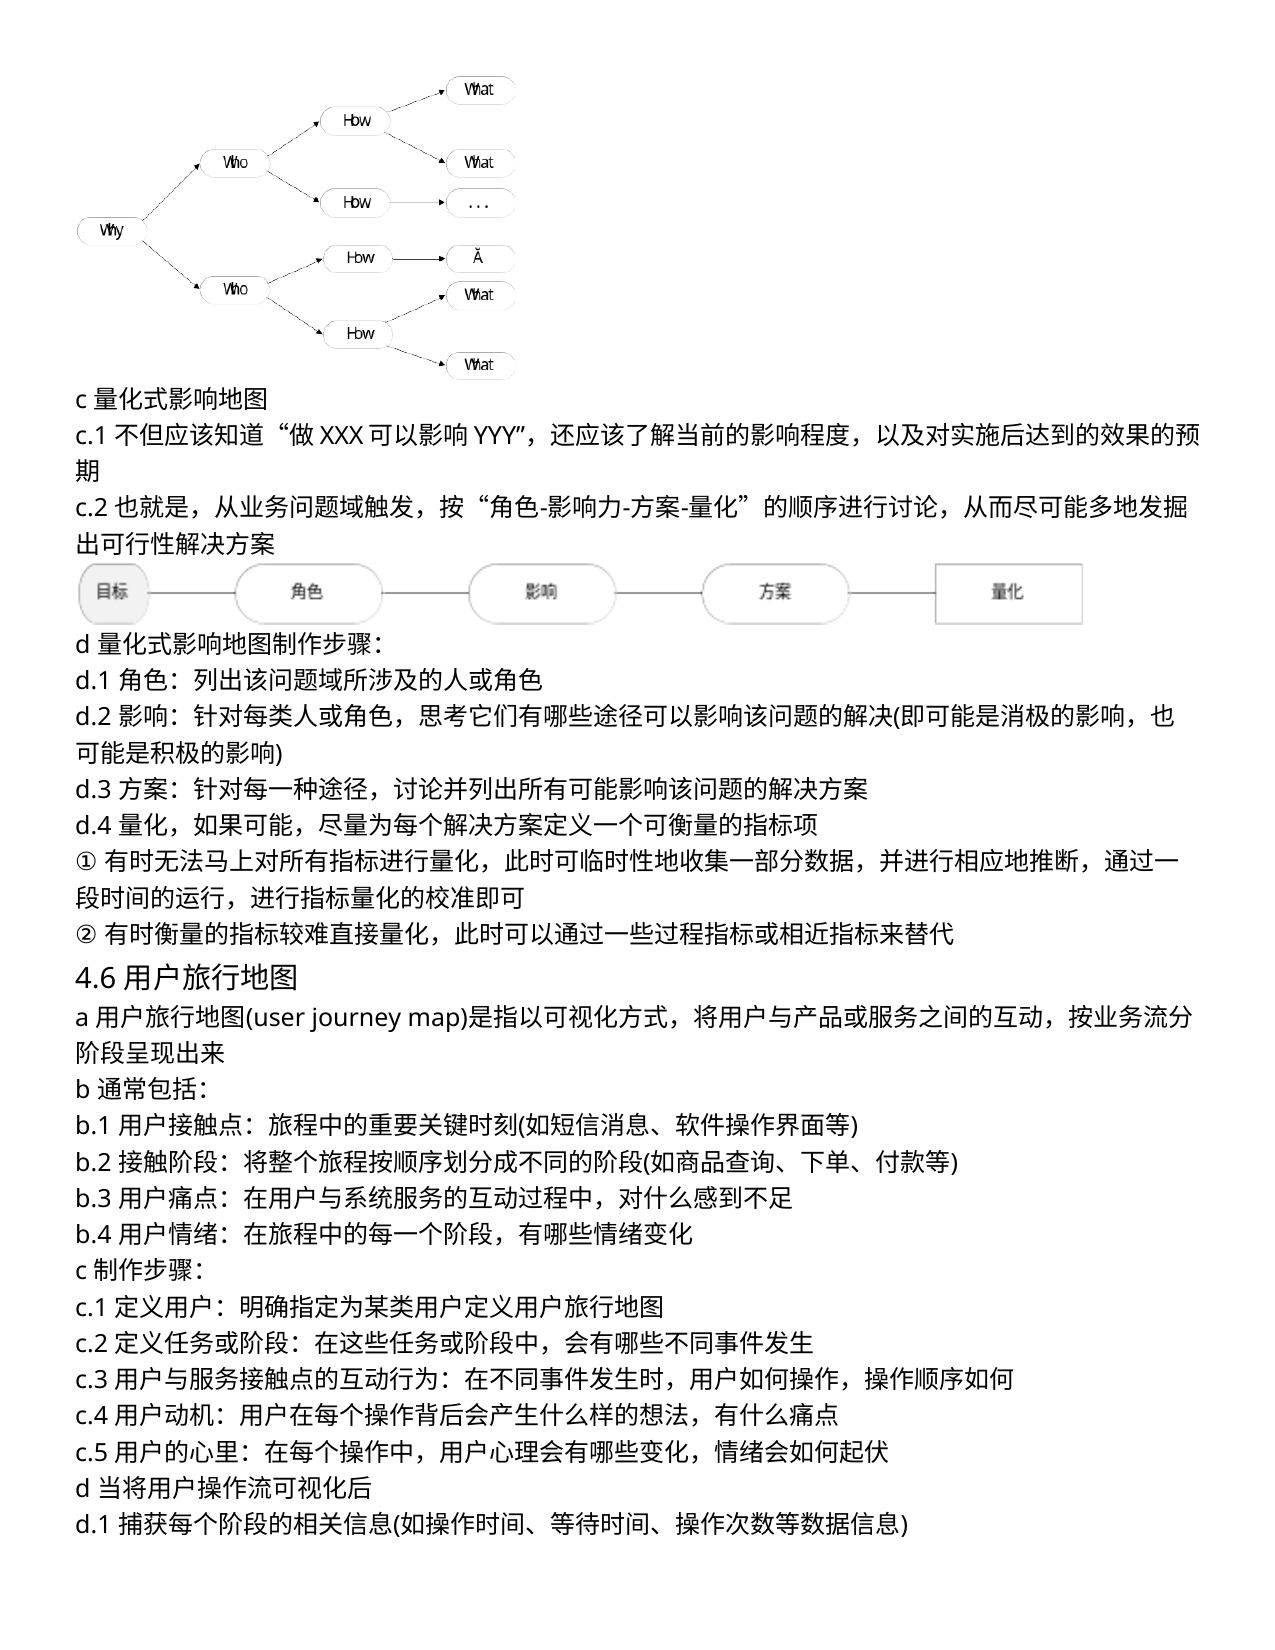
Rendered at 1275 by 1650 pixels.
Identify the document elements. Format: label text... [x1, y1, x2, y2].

text 有时衡量的指标较难直接量化，此时可以通过一些过程指标或相近指标来替代 [75, 914, 1200, 951]
text 用户的心里：在每个操作中，用户心理会有哪些变化，情绪会如何起伏 [75, 1432, 1200, 1468]
text 定义任务或阶段：在这些任务或阶段中，会有哪些不同事件发生 [75, 1323, 1200, 1359]
text 用户情绪：在旅程中的每一个阶段，有哪些情绪变化 [75, 1214, 1200, 1251]
text 量化式影响地图 [75, 379, 1200, 415]
text 用户旅行地图(user journey map)是指以可视化方式，将用户与产品或服务之间的互动，按业务流分阶段呈现出来 [75, 997, 1200, 1069]
text 用户动机：用户在每个操作背后会产生什么样的想法，有什么痛点 [75, 1396, 1200, 1432]
text 不但应该知道“做XXX可以影响YYY”，还应该了解当前的影响程度，以及对实施后达到的效果的预期 [75, 415, 1200, 488]
text 用户接触点：旅程中的重要关键时刻(如短信消息、软件操作界面等) [75, 1106, 1200, 1142]
text 影响：针对每类人或角色，思考它们有哪些途径可以影响该问题的解决(即可能是消极的影响，也可能是积极的影响) [75, 697, 1200, 769]
text 用户与服务接触点的互动行为：在不同事件发生时，用户如何操作，操作顺序如何 [75, 1359, 1200, 1396]
text 也就是，从业务问题域触发，按“角色-影响力-方案-量化”的顺序进行讨论，从而尽可能多地发掘出可行性解决方案 [75, 488, 1200, 560]
text 当将用户操作流可视化后 [75, 1468, 1200, 1504]
text 定义用户：明确指定为某类用户定义用户旅行地图 [75, 1287, 1200, 1323]
subtitle 用户旅行地图 [75, 955, 1200, 997]
text 通常包括： [75, 1069, 1200, 1106]
text 制作步骤： [75, 1251, 1200, 1287]
text 接触阶段：将整个旅程按顺序划分成不同的阶段(如商品查询、下单、付款等) [75, 1142, 1200, 1178]
text 用户痛点：在用户与系统服务的互动过程中，对什么感到不足 [75, 1178, 1200, 1214]
text 方案：针对每一种途径，讨论并列出所有可能影响该问题的解决方案 [75, 769, 1200, 806]
text 角色：列出该问题域所涉及的人或角色 [75, 661, 1200, 697]
text 有时无法马上对所有指标进行量化，此时可临时性地收集一部分数据，并进行相应地推断，通过一段时间的运行，进行指标量化的校准即可 [75, 842, 1200, 914]
text 量化式影响地图制作步骤： [75, 624, 1200, 661]
text 量化，如果可能，尽量为每个解决方案定义一个可衡量的指标项 [75, 806, 1200, 842]
text 捕获每个阶段的相关信息(如操作时间、等待时间、操作次数等数据信息) [75, 1504, 1200, 1541]
